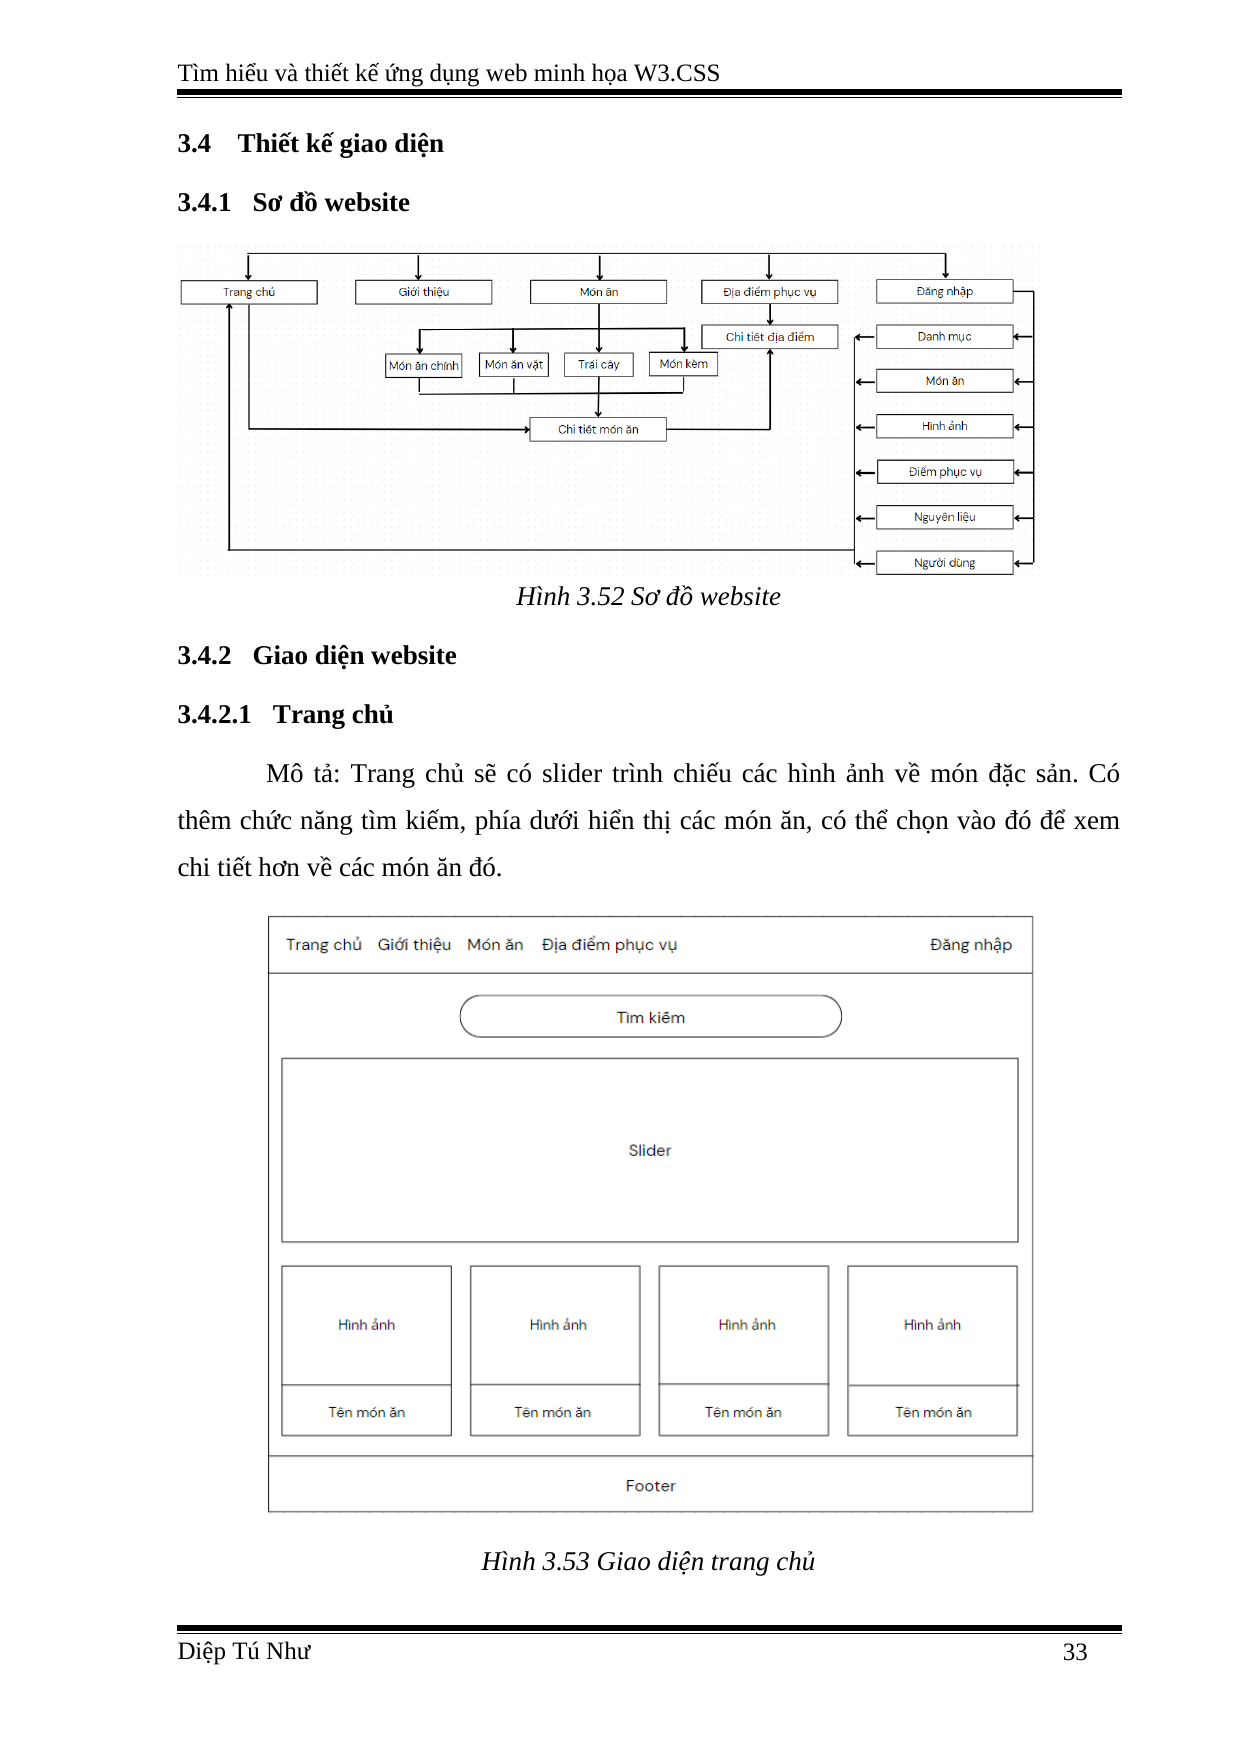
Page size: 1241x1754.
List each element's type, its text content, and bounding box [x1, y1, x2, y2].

picture [177, 245, 1043, 580]
text Mô tả: Trang chủ sẽ có slider trình chiếu các hình ảnh về món đặc sản. Có thêm chức năng tìm kiếm, phía dưới hiển thị các món ăn, có thể chọn vào đó để xem chi tiết hơn về các món ăn đó. [177, 757, 1122, 882]
subtitle Trang chủ [177, 698, 1122, 729]
picture [265, 912, 1034, 1516]
subtitle Thiết kế giao diện [177, 127, 1122, 158]
subtitle Sơ đồ website [177, 186, 1122, 218]
subtitle Giao diện website [177, 639, 1122, 670]
